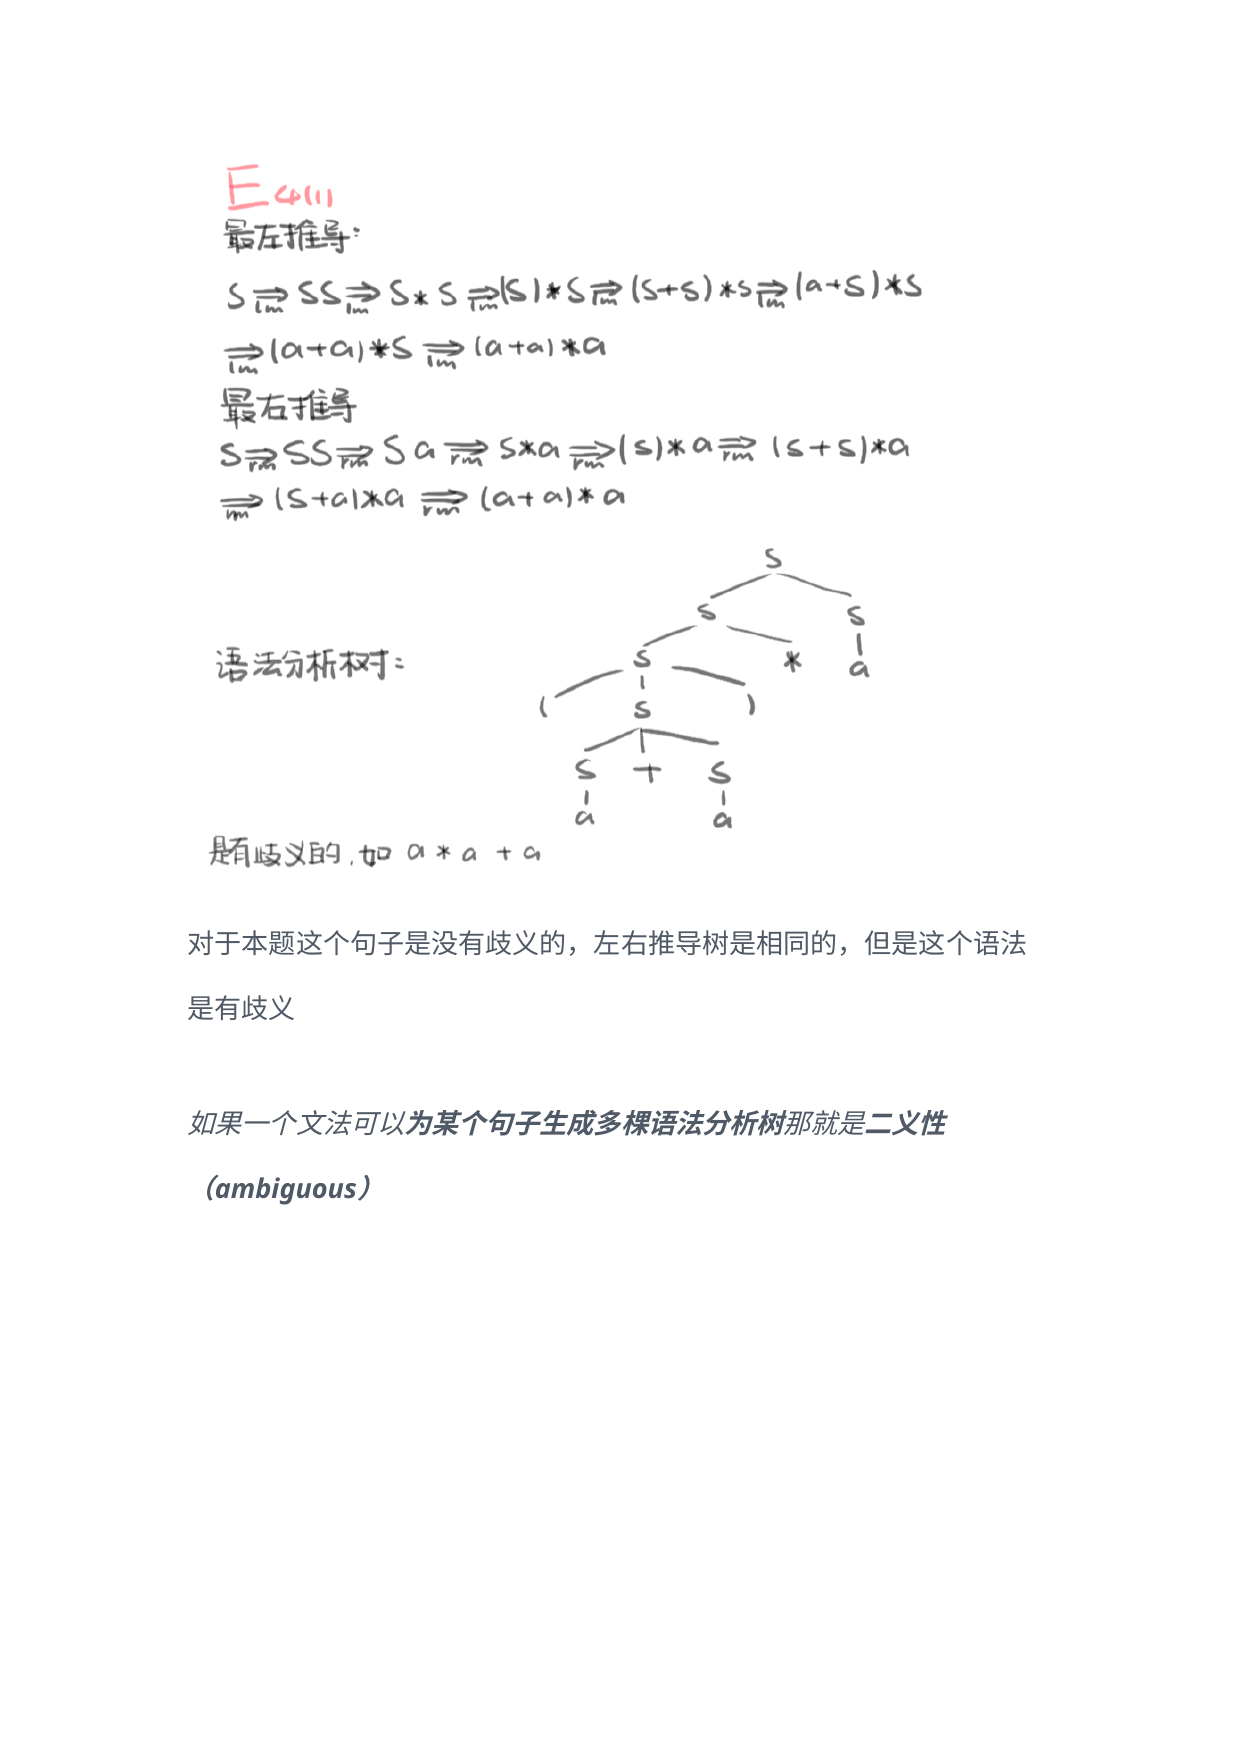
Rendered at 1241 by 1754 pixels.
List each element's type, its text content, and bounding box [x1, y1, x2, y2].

text 对于本题这个句子是没有歧义的，左右推导树是相同的，但是这个语法是有歧义 [187, 909, 1053, 1039]
text 如果一个文法可以为某个句子生成多棵语法分析树那就是二义性（ambiguous） [187, 1089, 1053, 1219]
picture [187, 161, 1021, 887]
